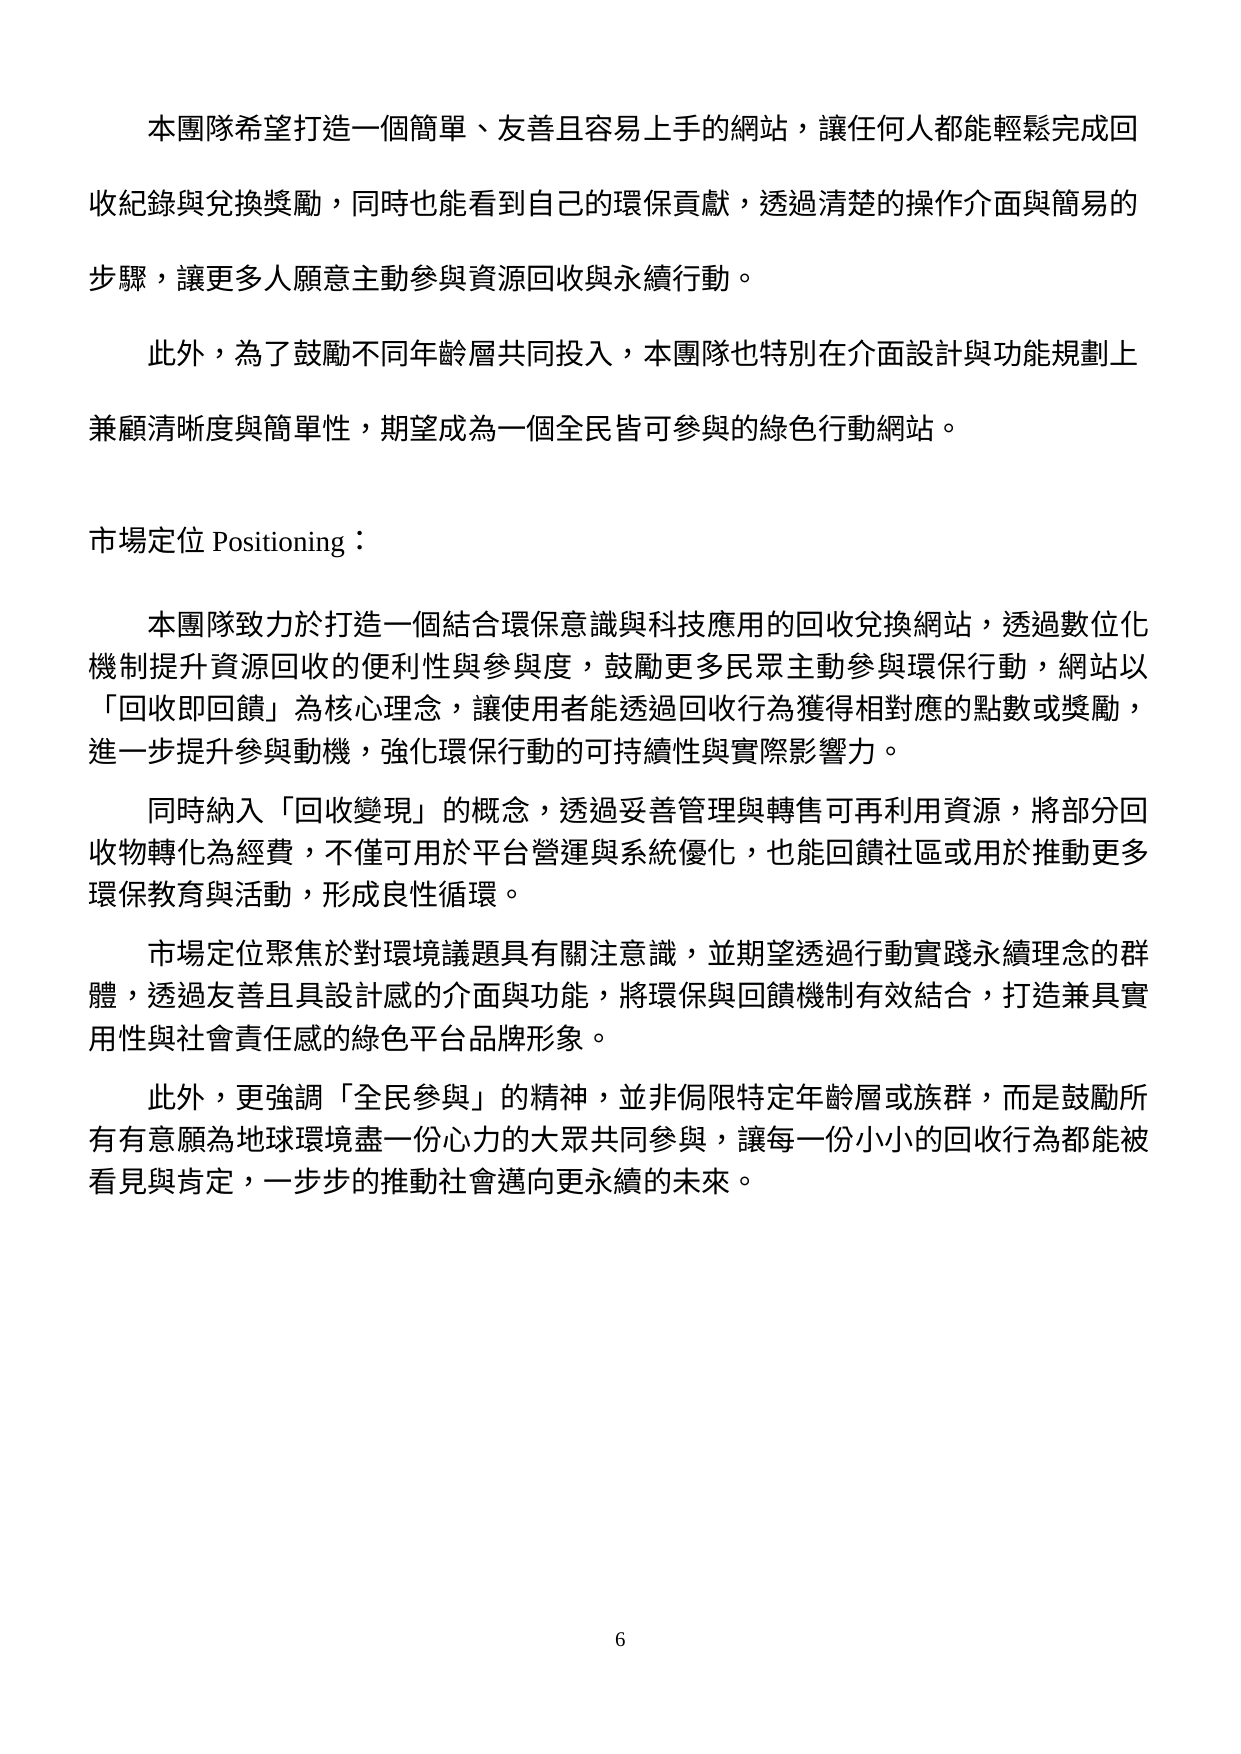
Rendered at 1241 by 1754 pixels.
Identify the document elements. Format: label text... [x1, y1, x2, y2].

text 市場定位 Positioning： [89, 501, 1152, 576]
text 同時納入「回收變現」的概念，透過妥善管理與轉售可再利用資源，將部分回收物轉化為經費，不僅可用於平台營運與系統優化，也能回饋社區或用於推動更多環保教育與活動，形成良性循環。 [89, 787, 1152, 914]
text 此外，更強調「全民參與」的精神，並非侷限特定年齡層或族群，而是鼓勵所有有意願為地球環境盡一份心力的大眾共同參與，讓每一份小小的回收行為都能被看見與肯定，一步步的推動社會邁向更永續的未來。 [89, 1074, 1152, 1201]
text 此外，為了鼓勵不同年齡層共同投入，本團隊也特別在介面設計與功能規劃上兼顧清晰度與簡單性，期望成為一個全民皆可參與的綠色行動網站。 [89, 314, 1152, 464]
text 市場定位聚焦於對環境議題具有關注意識，並期望透過行動實踐永續理念的群體，透過友善且具設計感的介面與功能，將環保與回饋機制有效結合，打造兼具實用性與社會責任感的綠色平台品牌形象。 [89, 931, 1152, 1058]
text 本團隊致力於打造一個結合環保意識與科技應用的回收兌換網站，透過數位化機制提升資源回收的便利性與參與度，鼓勵更多民眾主動參與環保行動，網站以「回收即回饋」為核心理念，讓使用者能透過回收行為獲得相對應的點數或獎勵，進一步提升參與動機，強化環保行動的可持續性與實際影響力。 [89, 601, 1152, 771]
text 本團隊希望打造一個簡單、友善且容易上手的網站，讓任何人都能輕鬆完成回收紀錄與兌換獎勵，同時也能看到自己的環保貢獻，透過清楚的操作介面與簡易的步驟，讓更多人願意主動參與資源回收與永續行動。 [89, 89, 1152, 314]
